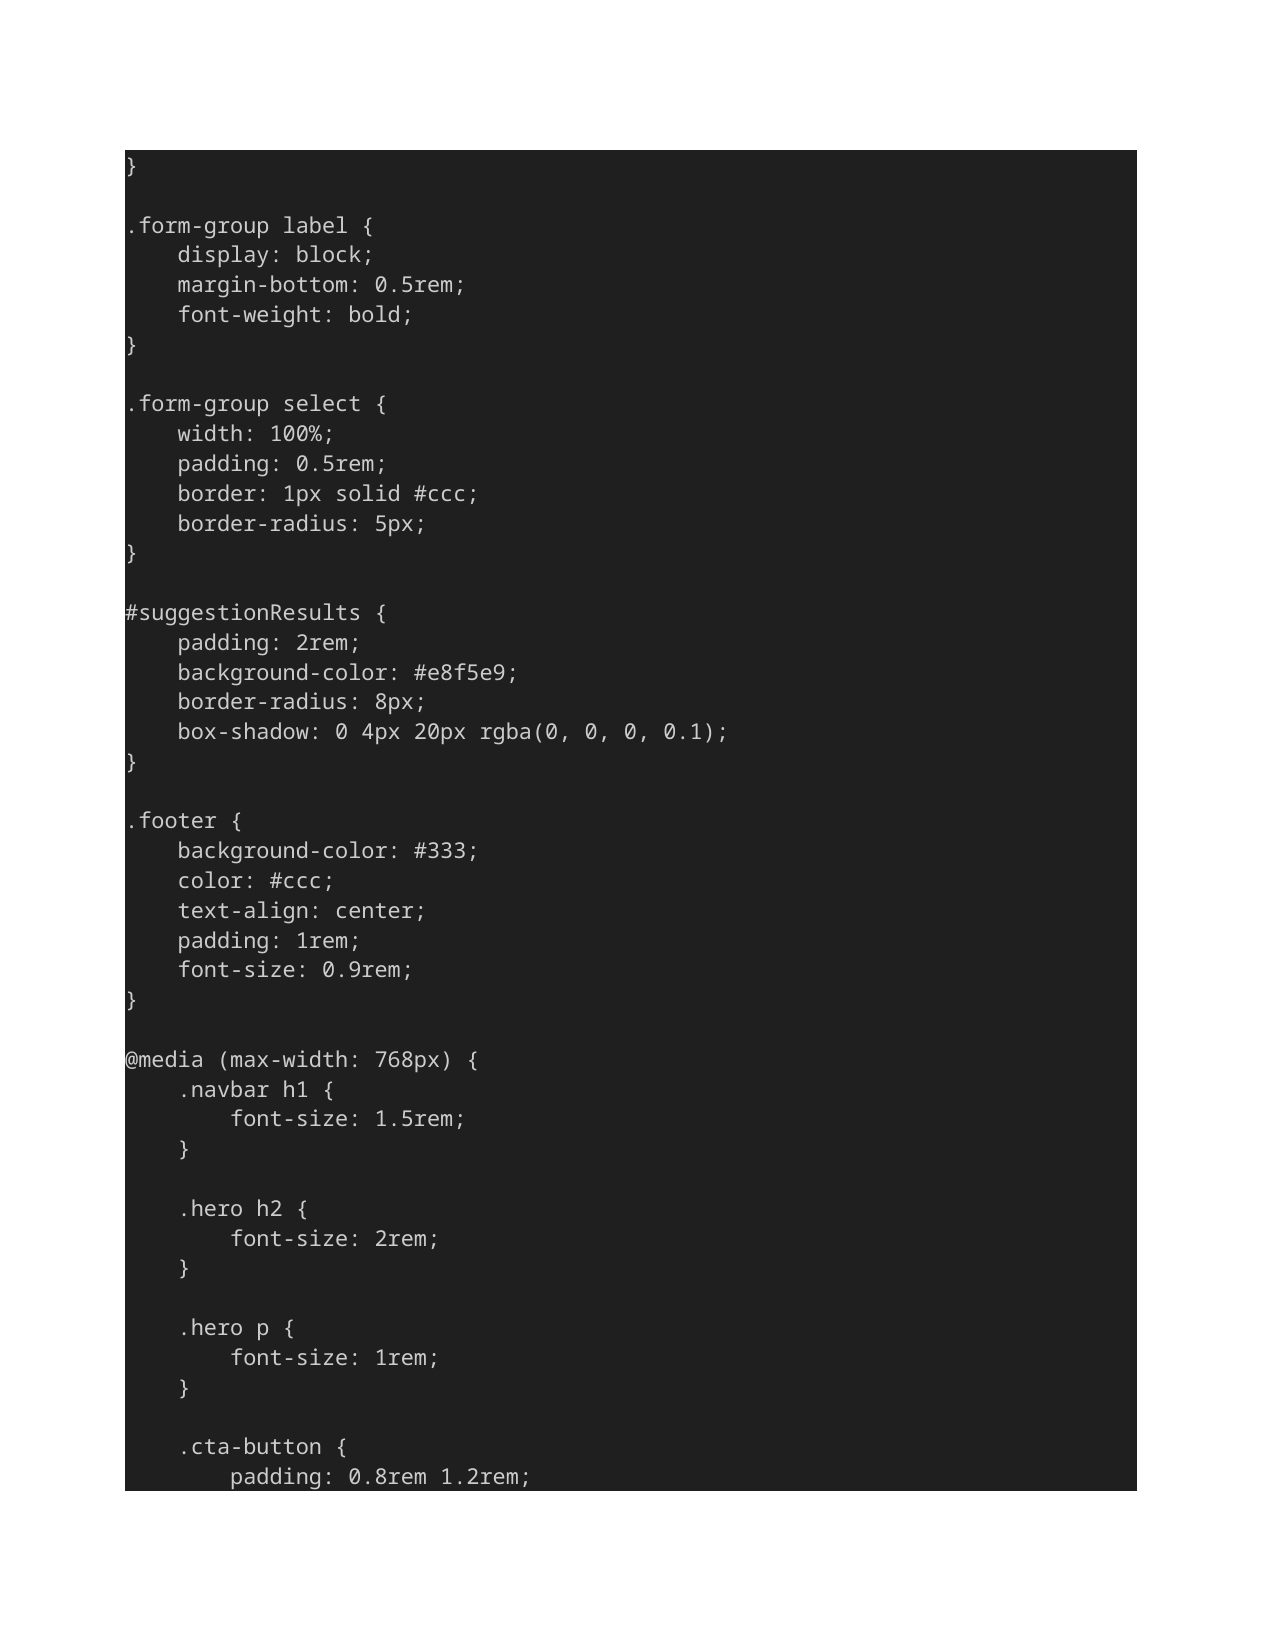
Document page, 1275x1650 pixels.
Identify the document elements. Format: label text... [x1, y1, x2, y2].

text padding: 1rem; [125, 924, 1137, 954]
text display: block; [125, 239, 1137, 269]
text box-shadow: 0 4px 20px rgba(0, 0, 0, 0.1); [125, 716, 1137, 746]
text color: #ccc; [125, 865, 1137, 895]
text background-color: #e8f5e9; [125, 656, 1137, 686]
text text-align: center; [125, 895, 1137, 924]
text .hero h2 { [125, 1193, 1137, 1222]
text #suggestionResults { [125, 597, 1137, 627]
text } [125, 1252, 1137, 1282]
text border-radius: 5px; [125, 507, 1137, 537]
text border-radius: 8px; [125, 686, 1137, 716]
text .hero p { [125, 1312, 1137, 1342]
text font-size: 2rem; [125, 1222, 1137, 1252]
text font-size: 0.9rem; [125, 954, 1137, 984]
text padding: 0.8rem 1.2rem; [125, 1461, 1137, 1491]
text font-size: 1.5rem; [125, 1103, 1137, 1133]
text padding: 2rem; [125, 627, 1137, 656]
text } [125, 537, 1137, 567]
text .form-group select { [125, 388, 1137, 418]
text } [125, 150, 1137, 180]
text width: 100%; [125, 418, 1137, 448]
text padding: 0.5rem; [125, 448, 1137, 478]
text } [125, 746, 1137, 776]
text } [125, 1133, 1137, 1163]
text margin-bottom: 0.5rem; [125, 269, 1137, 299]
text .cta-button { [125, 1431, 1137, 1461]
text background-color: #333; [125, 835, 1137, 865]
text .navbar h1 { [125, 1073, 1137, 1103]
text .footer { [125, 805, 1137, 835]
text } [125, 1371, 1137, 1401]
text .form-group label { [125, 209, 1137, 239]
text } [125, 984, 1137, 1014]
text border: 1px solid #ccc; [125, 478, 1137, 507]
text @media (max-width: 768px) { [125, 1044, 1137, 1073]
text } [125, 329, 1137, 358]
text font-weight: bold; [125, 299, 1137, 329]
text font-size: 1rem; [125, 1342, 1137, 1371]
